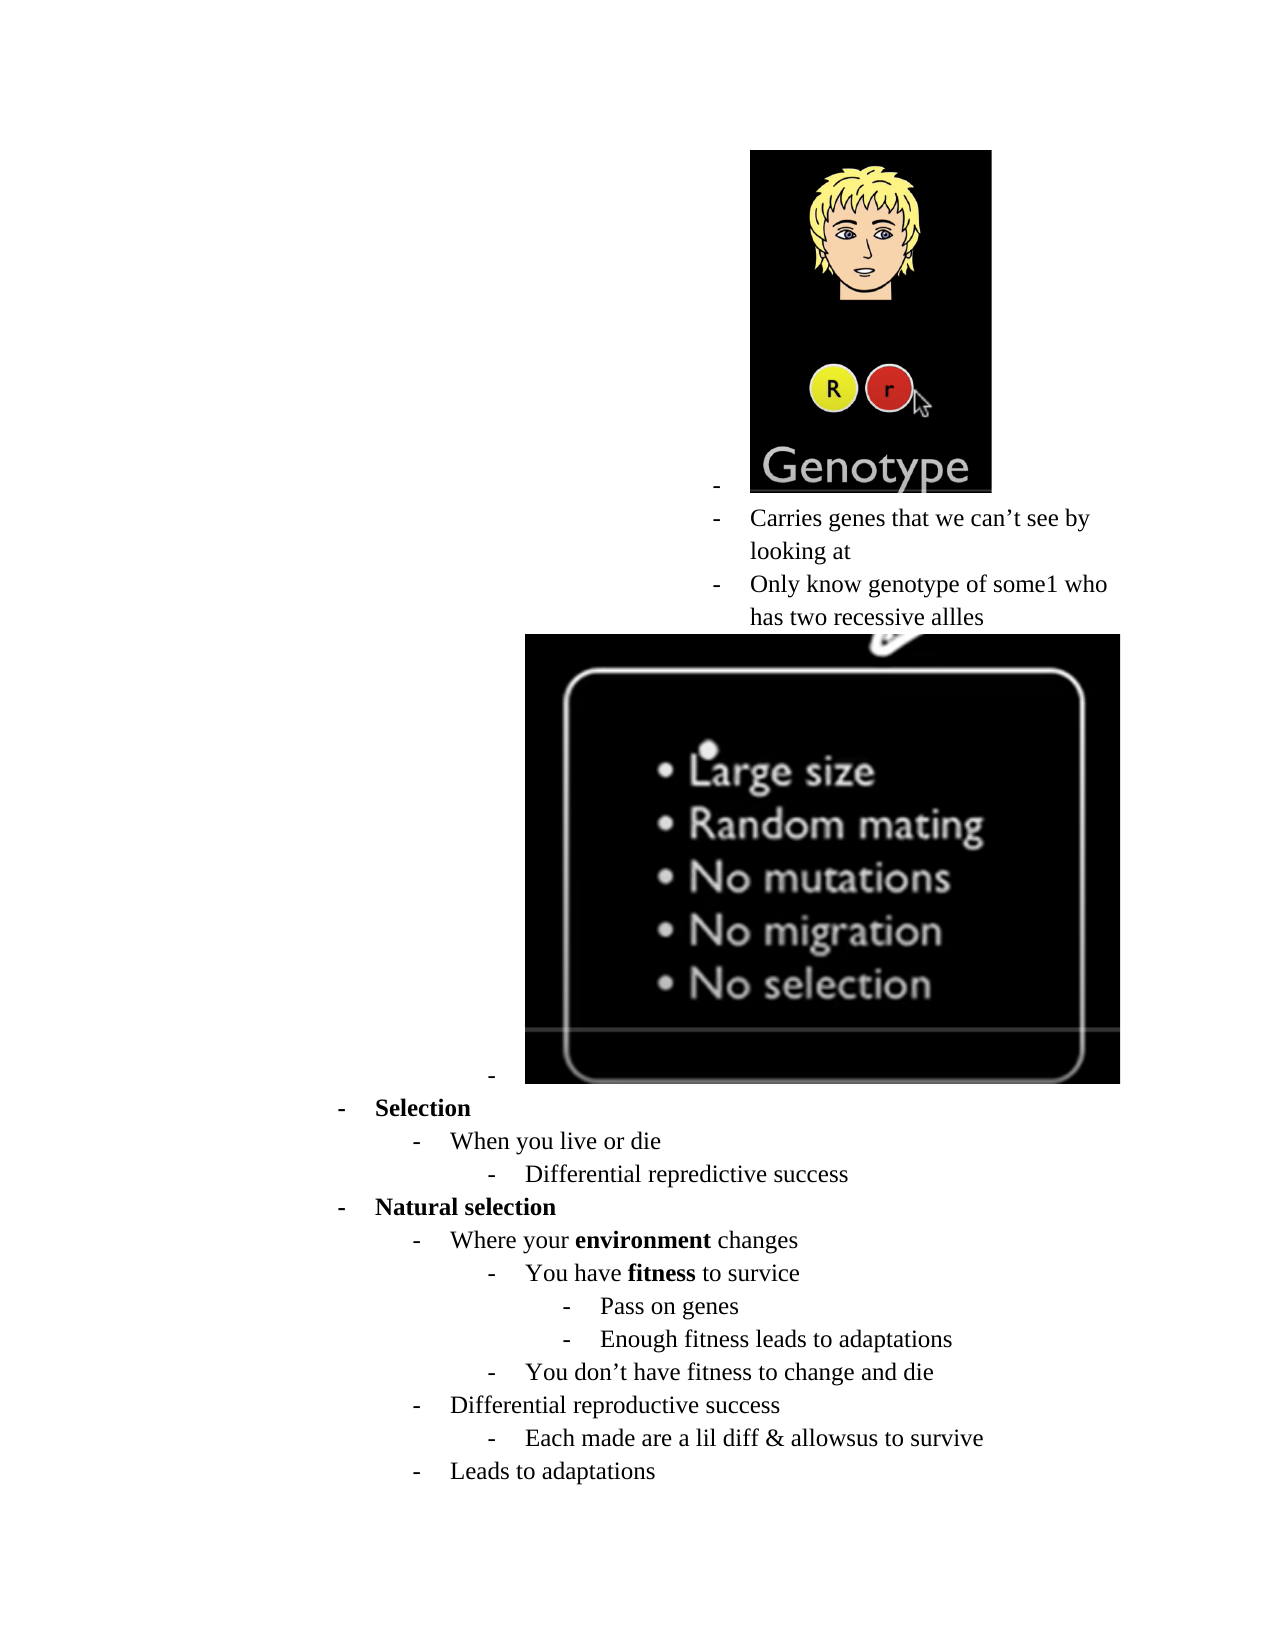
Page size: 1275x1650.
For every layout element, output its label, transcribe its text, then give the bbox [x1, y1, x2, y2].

list You have fitness to survice [487, 1258, 1125, 1287]
list Natural selection [337, 1192, 1125, 1221]
list When you live or die [412, 1126, 1125, 1155]
list Where your environment changes [412, 1225, 1125, 1254]
list Carries genes that we can’t see by looking at [712, 503, 1125, 564]
list Differential repredictive success [487, 1159, 1125, 1188]
list Leads to adaptations [412, 1456, 1125, 1485]
picture [750, 150, 992, 493]
list Pass on genes [562, 1291, 1125, 1320]
picture [525, 634, 1121, 1084]
list You don’t have fitness to change and die [487, 1357, 1125, 1386]
list Selection [337, 1093, 1125, 1122]
list Each made are a lil diff & allowsus to survive [487, 1423, 1125, 1452]
list Enough fitness leads to adaptations [562, 1324, 1125, 1353]
list Differential reproductive success [412, 1390, 1125, 1419]
list Only know genotype of some1 who has two recessive allles [712, 569, 1125, 631]
